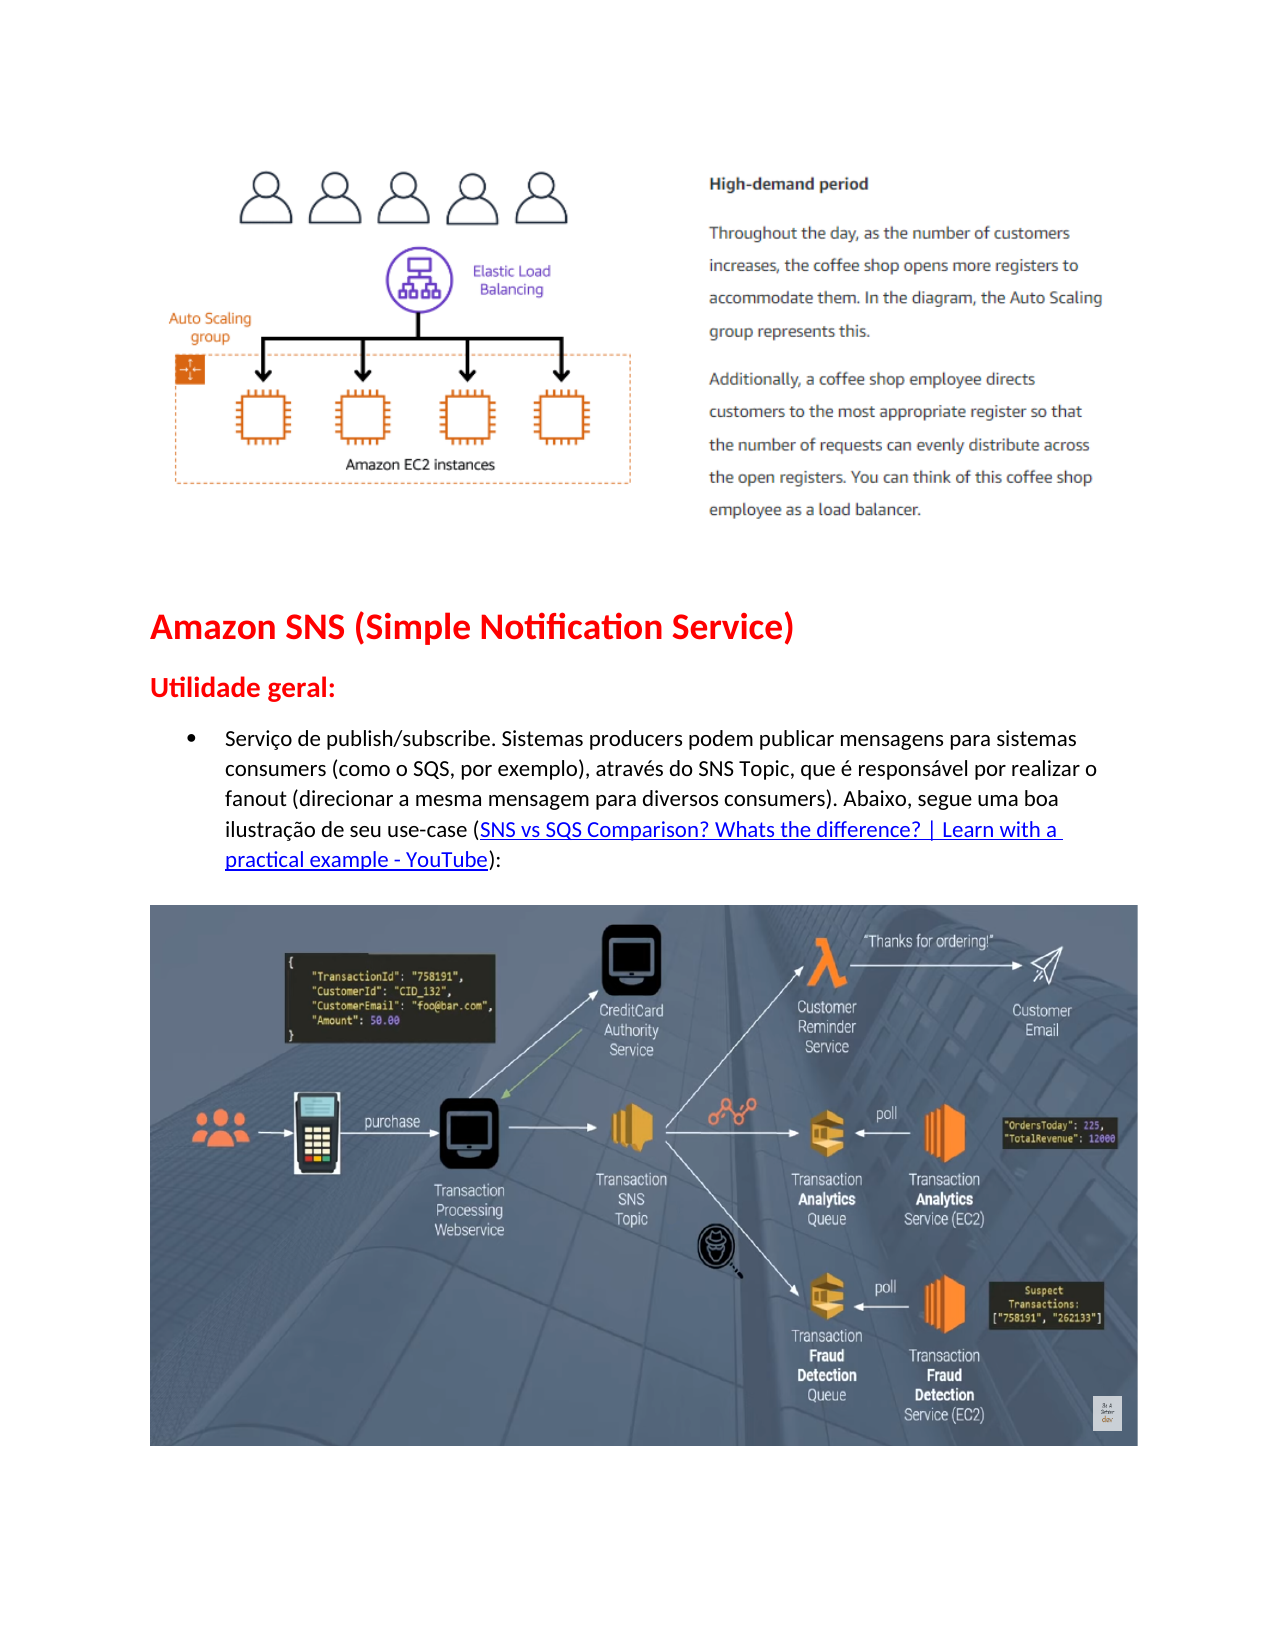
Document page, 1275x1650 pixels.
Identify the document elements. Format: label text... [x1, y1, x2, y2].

text Utilidade geral: [150, 669, 1125, 705]
text Amazon SNS (Simple Notification Service) [150, 603, 1125, 649]
list Serviço de publish/subscribe. Sistemas producers podem publicar mensagens para sistemas consumers (como o SQS, por exemplo), através do SNS Topic, que é responsável por realizar o fanout (direcionar a mesma mensagem para diversos consumers). Abaixo, segue uma boa ilustração de seu use-case (SNS vs SQS Comparison? Whats the difference? | Learn with a practical example - YouTube): [187, 724, 1125, 873]
picture [150, 905, 1138, 1446]
picture [150, 150, 1125, 538]
